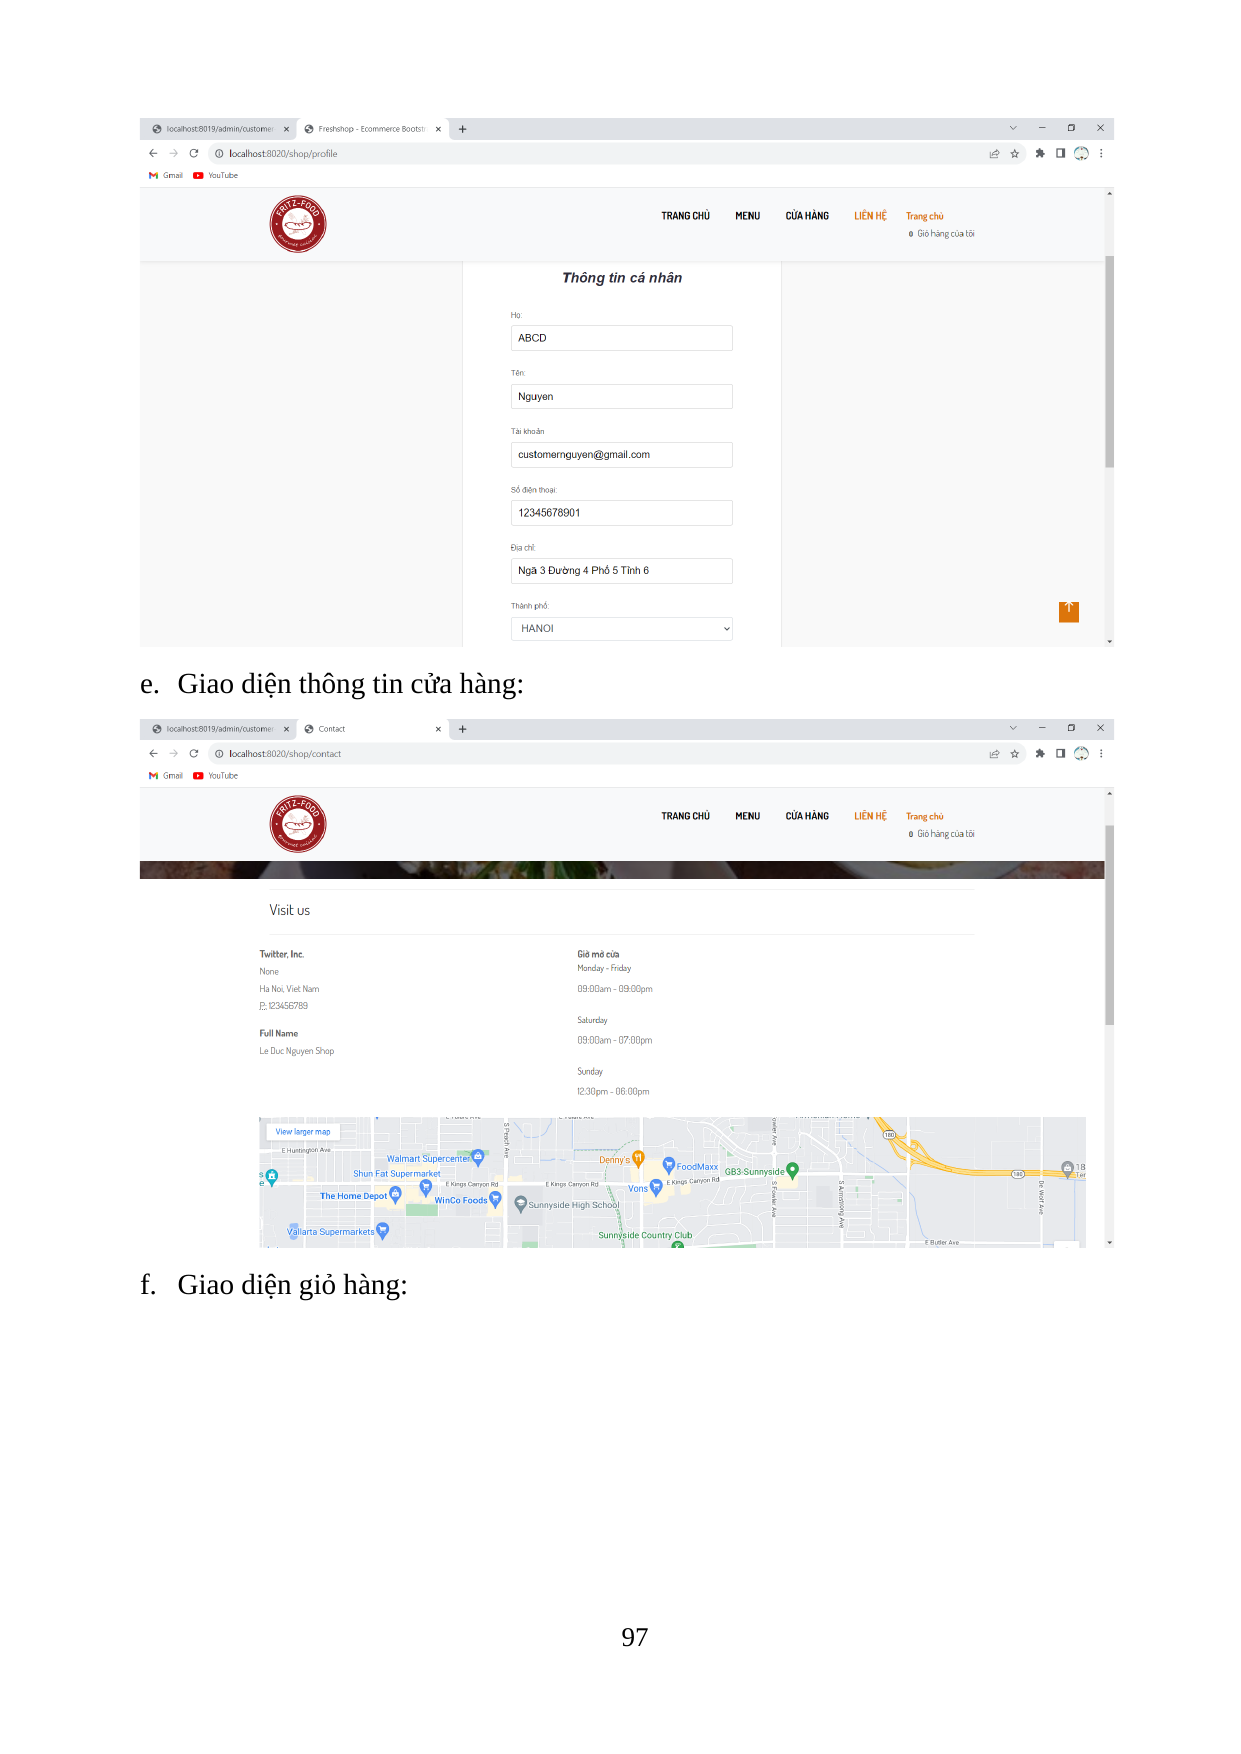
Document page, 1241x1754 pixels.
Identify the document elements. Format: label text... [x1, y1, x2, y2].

picture [139, 719, 1115, 1248]
list Giao diện giỏ hàng: [140, 1267, 1122, 1301]
list Giao diện thông tin cửa hàng: [140, 666, 1122, 700]
picture [139, 118, 1115, 647]
